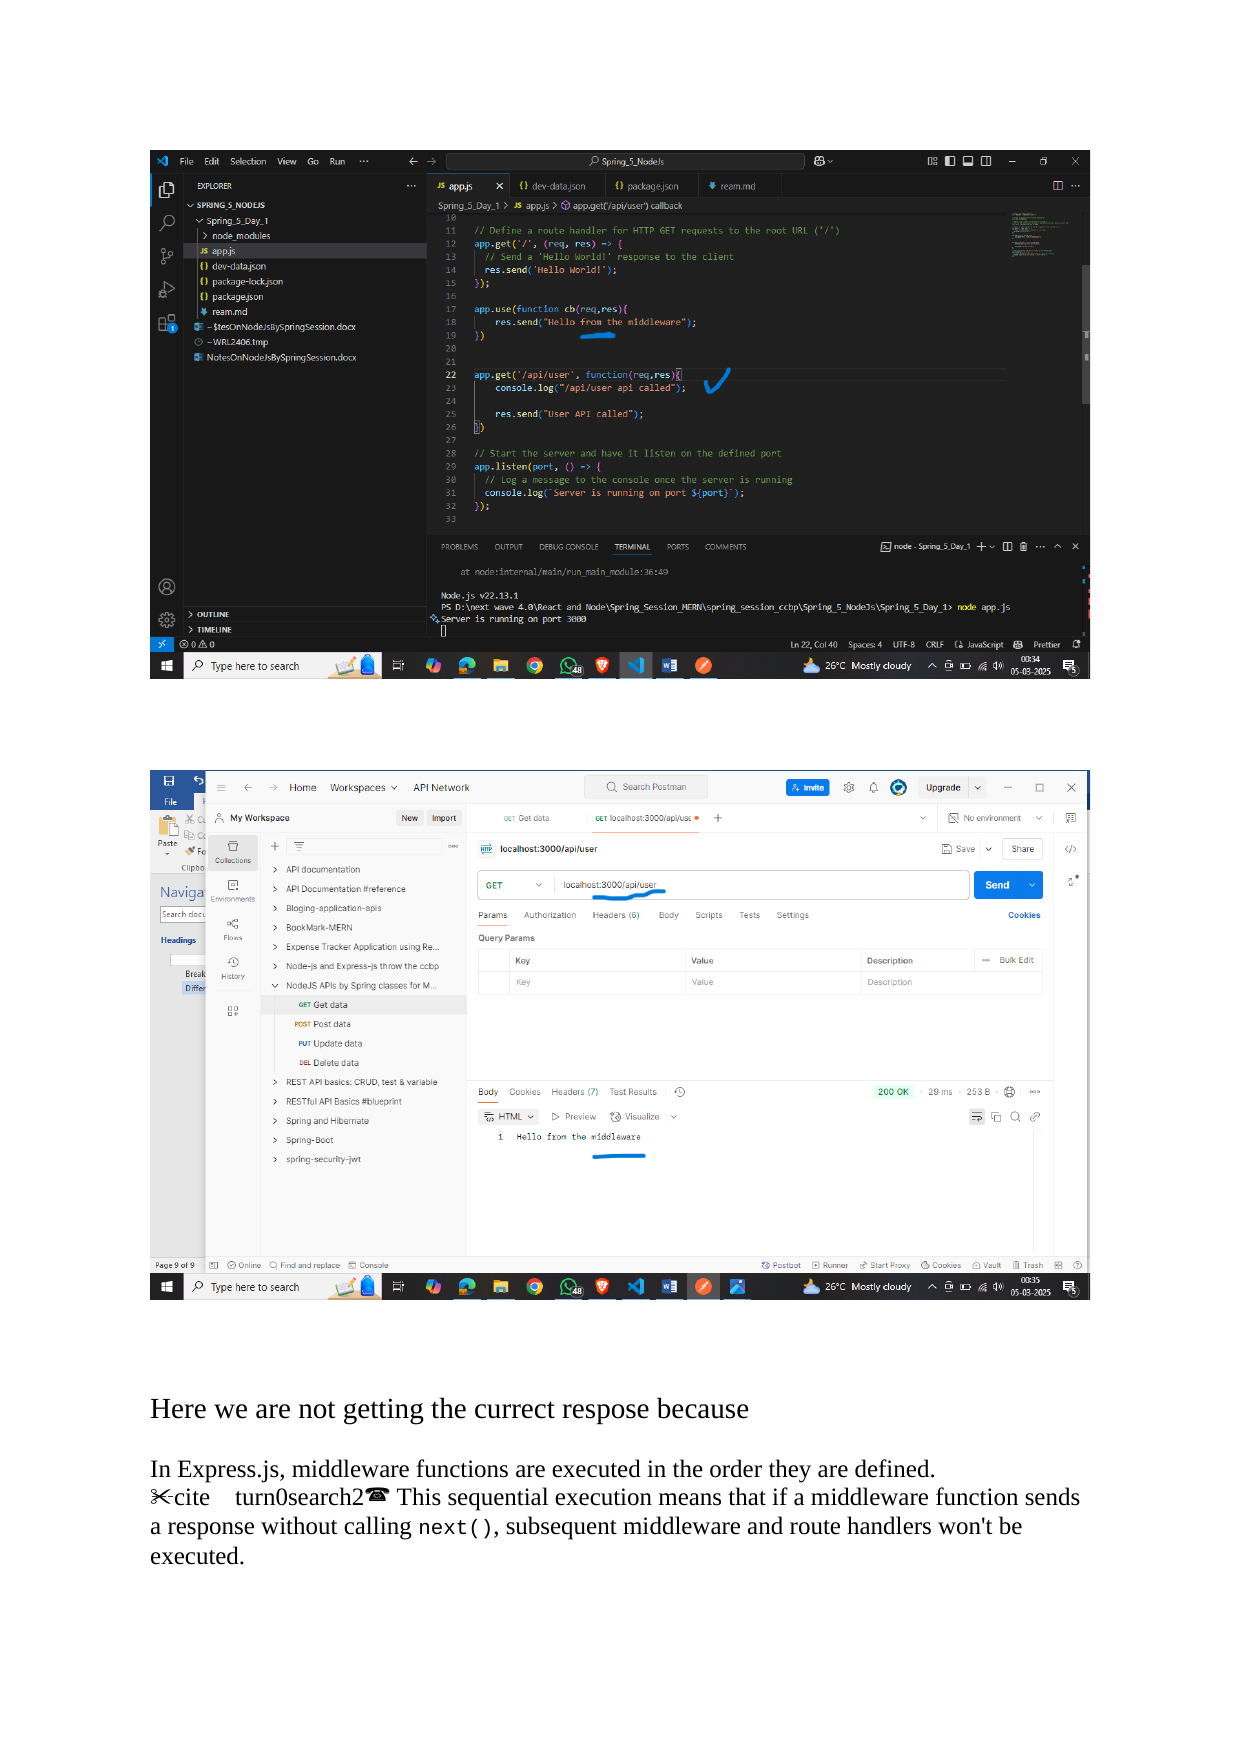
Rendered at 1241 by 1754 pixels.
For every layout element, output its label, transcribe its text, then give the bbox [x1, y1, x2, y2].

picture [150, 150, 1091, 679]
picture [150, 770, 1091, 1300]
text Here we are not getting the currect respose because [150, 1391, 1090, 1424]
text In Express.js, middleware functions are executed in the order they are defined. citeturn0search2 This sequential execution means that if a middleware function sends a response without calling next(), subsequent middleware and route handlers won't be executed. [150, 1454, 1090, 1569]
